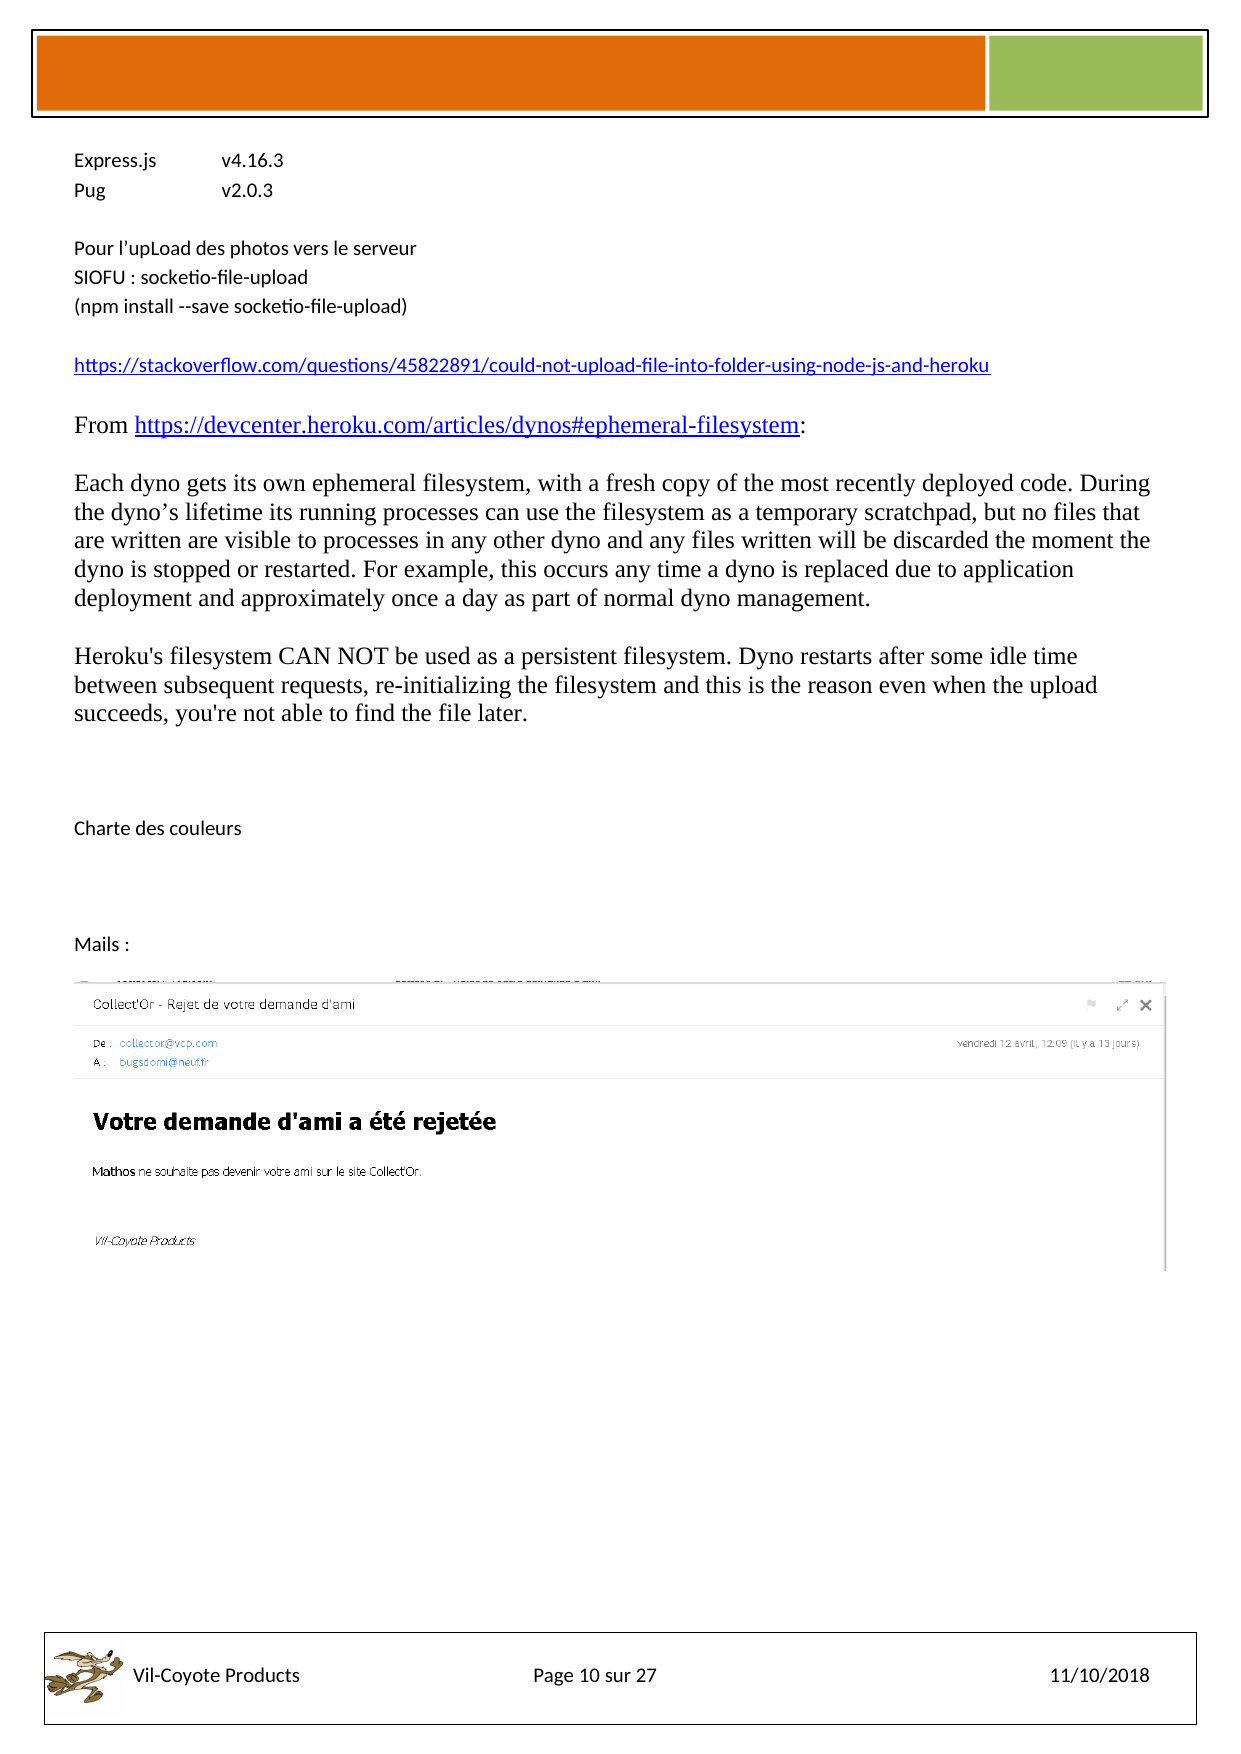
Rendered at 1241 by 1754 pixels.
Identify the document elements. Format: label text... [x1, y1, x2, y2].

text Pug v2.0.3 [74, 177, 1167, 202]
text https://stackoverflow.com/questions/45822891/could-not-upload-file-into-folder-using-node-js-and-heroku [74, 352, 1167, 377]
text Mails : [74, 931, 1167, 957]
picture [73, 981, 1167, 1271]
text Express.js v4.16.3 [74, 148, 1167, 173]
text From https://devcenter.heroku.com/articles/dynos#ephemeral-filesystem: [74, 410, 1167, 439]
text Heroku's filesystem CAN NOT be used as a persistent filesystem. Dyno restarts after some idle time between subsequent requests, re-initializing the filesystem and this is the reason even when the upload succeeds, you're not able to find the file later. [74, 641, 1167, 727]
text SIOFU : socketio-file-upload [74, 264, 1167, 290]
picture [45, 1636, 126, 1716]
text Each dyno gets its own ephemeral filesystem, with a fresh copy of the most recently deployed code. During the dyno’s lifetime its running processes can use the filesystem as a temporary scratchpad, but no files that are written are visible to processes in any other dyno and any files written will be discarded the moment the dyno is stopped or restarted. For example, this occurs any time a dyno is replaced due to application deployment and approximately once a day as part of normal dyno management. [74, 468, 1167, 612]
text Charte des couleurs [74, 815, 1167, 840]
text (npm install --save socketio-file-upload) [74, 293, 1167, 319]
text Pour l’upLoad des photos vers le serveur [74, 235, 1167, 261]
